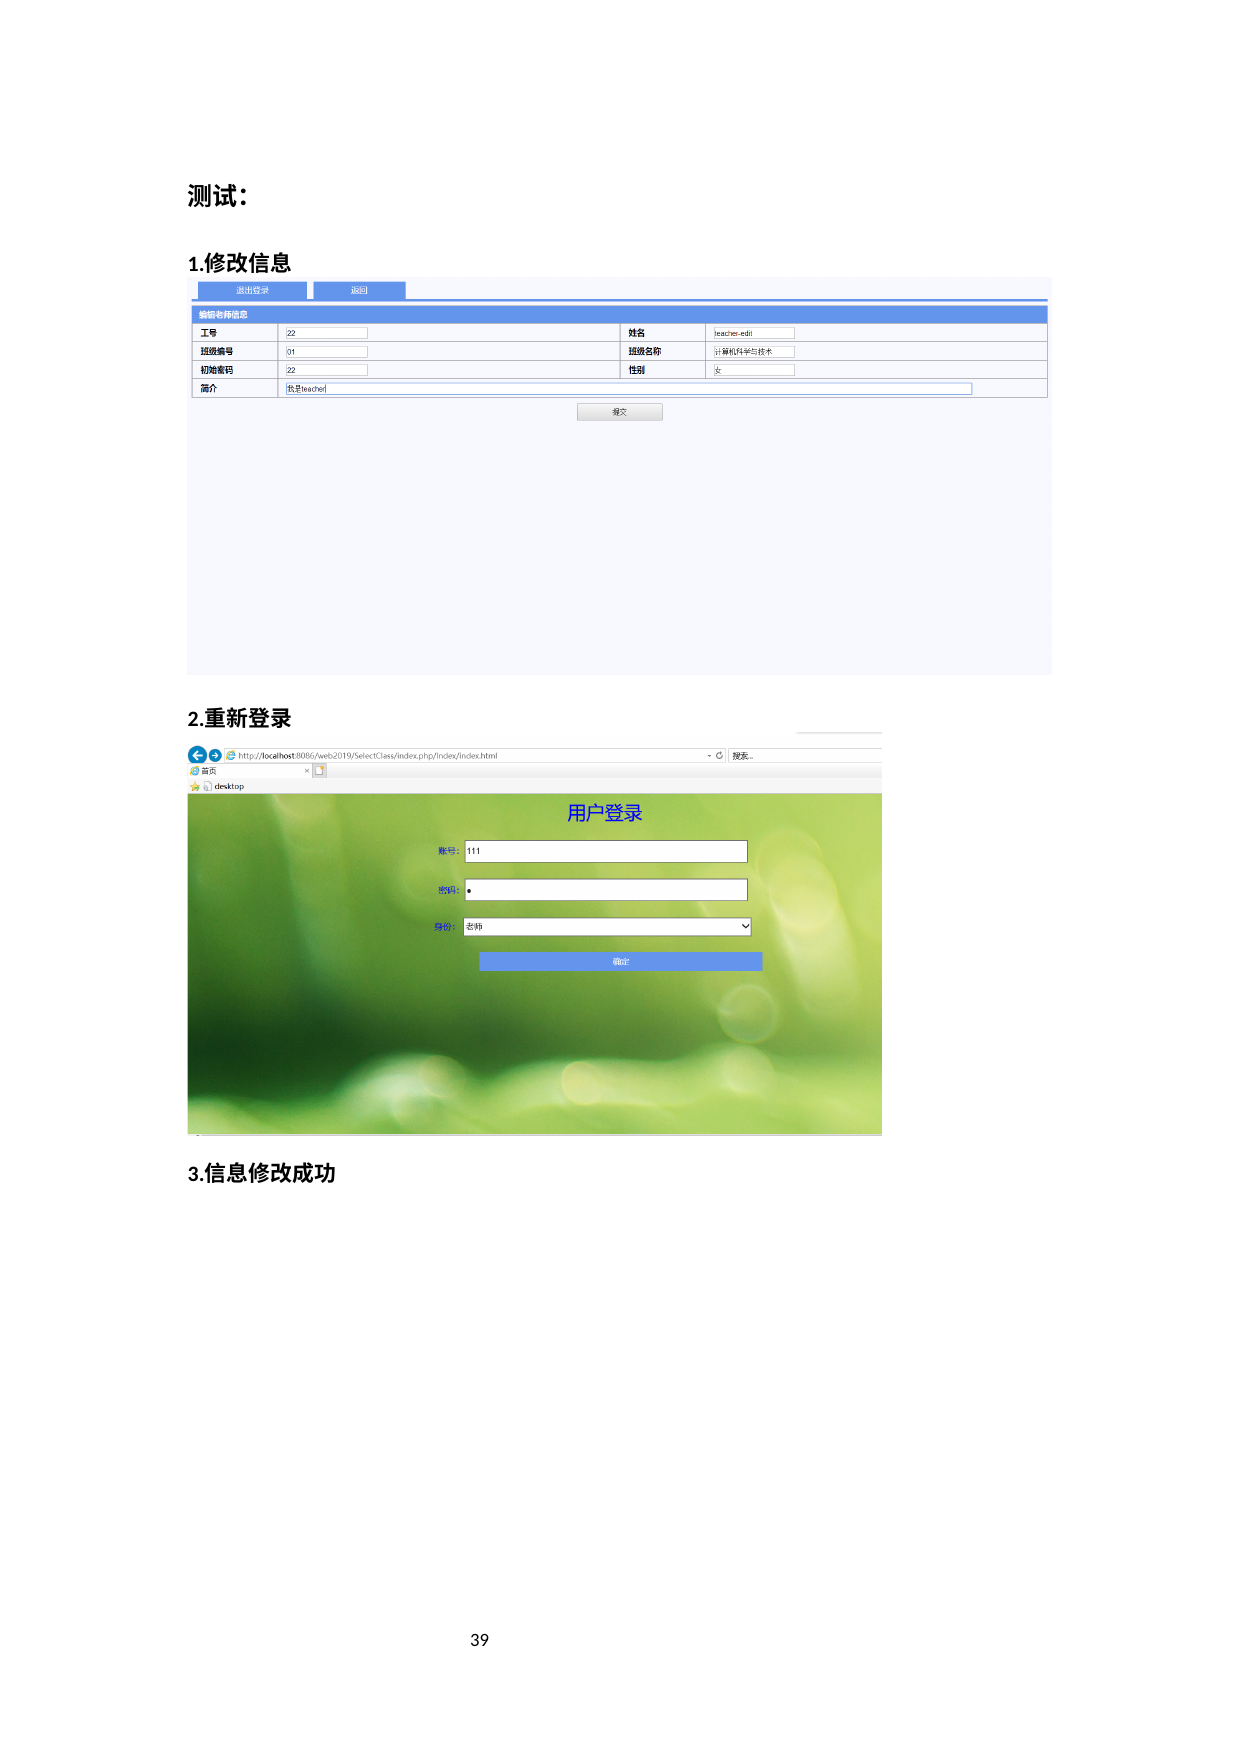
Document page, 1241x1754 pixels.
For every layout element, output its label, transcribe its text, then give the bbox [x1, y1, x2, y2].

text 1.修改信息 [187, 245, 1053, 278]
picture [193, 752, 202, 759]
text 2.重新登录 [187, 700, 1053, 733]
text 3.信息修改成功 [187, 1155, 1053, 1188]
subtitle 测试： [187, 162, 1053, 227]
picture [187, 277, 1052, 675]
picture [187, 732, 882, 1136]
